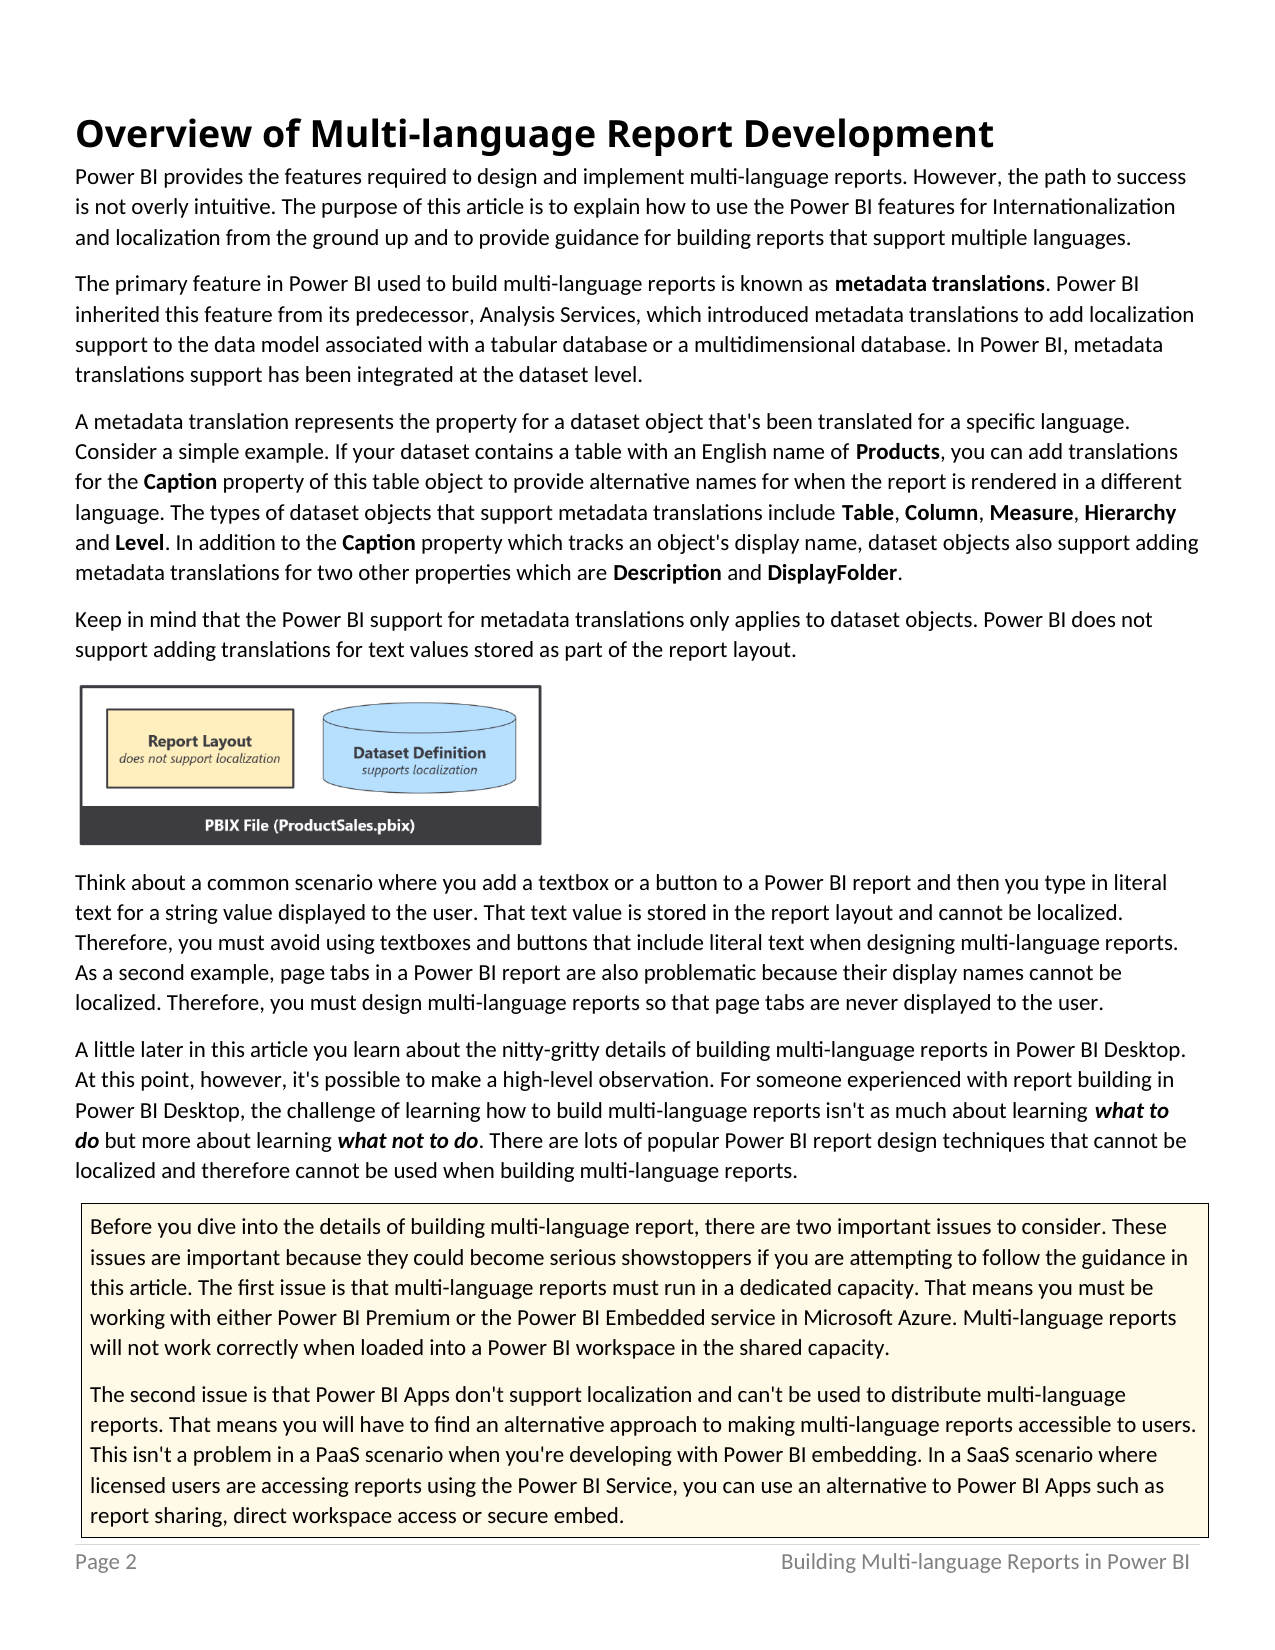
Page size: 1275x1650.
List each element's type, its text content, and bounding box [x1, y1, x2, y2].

subtitle Overview of Multi-language Report Development [75, 107, 1200, 158]
text Think about a common scenario where you add a textbox or a button to a Power BI report and then you type in literal text for a string value displayed to the user. That text value is stored in the report layout and cannot be localized. Therefore, you must avoid using textboxes and buttons that include literal text when designing multi-language reports. As a second example, page tabs in a Power BI report are also problematic because their display names cannot be localized. Therefore, you must design multi-language reports so that page tabs are never displayed to the user. [75, 868, 1200, 1016]
text A little later in this article you learn about the nitty-gritty details of building multi-language reports in Power BI Desktop. At this point, however, it's possible to make a high-level observation. For someone experienced with report building in Power BI Desktop, the challenge of learning how to build multi-language reports isn't as much about learning what to do but more about learning what not to do. There are lots of popular Power BI report design techniques that cannot be localized and therefore cannot be used when building multi-language reports. [75, 1035, 1200, 1184]
picture [75, 682, 545, 849]
text The primary feature in Power BI used to build multi-language reports is known as metadata translations. Power BI inherited this feature from its predecessor, Analysis Services, which introduced metadata translations to add localization support to the data model associated with a tabular database or a multidimensional database. In Power BI, metadata translations support has been integrated at the dataset level. [75, 269, 1200, 388]
text Power BI provides the features required to design and implement multi-language reports. However, the path to success is not overly intuitive. The purpose of this article is to explain how to use the Power BI features for Internationalization and localization from the ground up and to provide guidance for building reports that support multiple languages. [75, 162, 1200, 251]
text Keep in mind that the Power BI support for metadata translations only applies to dataset objects. Power BI does not support adding translations for text values stored as part of the report layout. [75, 605, 1200, 663]
text The second issue is that Power BI Apps don't support localization and can't be used to distribute multi-language reports. That means you will have to find an alternative approach to making multi-language reports accessible to users. This isn't a problem in a PaaS scenario when you're developing with Power BI embedding. In a SaaS scenario where licensed users are accessing reports using the Power BI Service, you can use an alternative to Power BI Apps such as report sharing, direct workspace access or secure embed. [82, 1371, 1208, 1537]
text A metadata translation represents the property for a dataset object that's been translated for a specific language. Consider a simple example. If your dataset contains a table with an English name of Products, you can add translations for the Caption property of this table object to provide alternative names for when the report is rendered in a different language. The types of dataset objects that support metadata translations include Table, Column, Measure, Hierarchy and Level. In addition to the Caption property which tracks an object's display name, dataset objects also support adding metadata translations for two other properties which are Description and DisplayFolder. [75, 407, 1200, 586]
text Before you dive into the details of building multi-language report, there are two important issues to consider. These issues are important because they could become serious showstoppers if you are attempting to follow the guidance in this article. The first issue is that multi-language reports must run in a dedicated capacity. That means you must be working with either Power BI Premium or the Power BI Embedded service in Microsoft Azure. Multi-language reports will not work correctly when loaded into a Power BI workspace in the shared capacity. [82, 1204, 1208, 1361]
